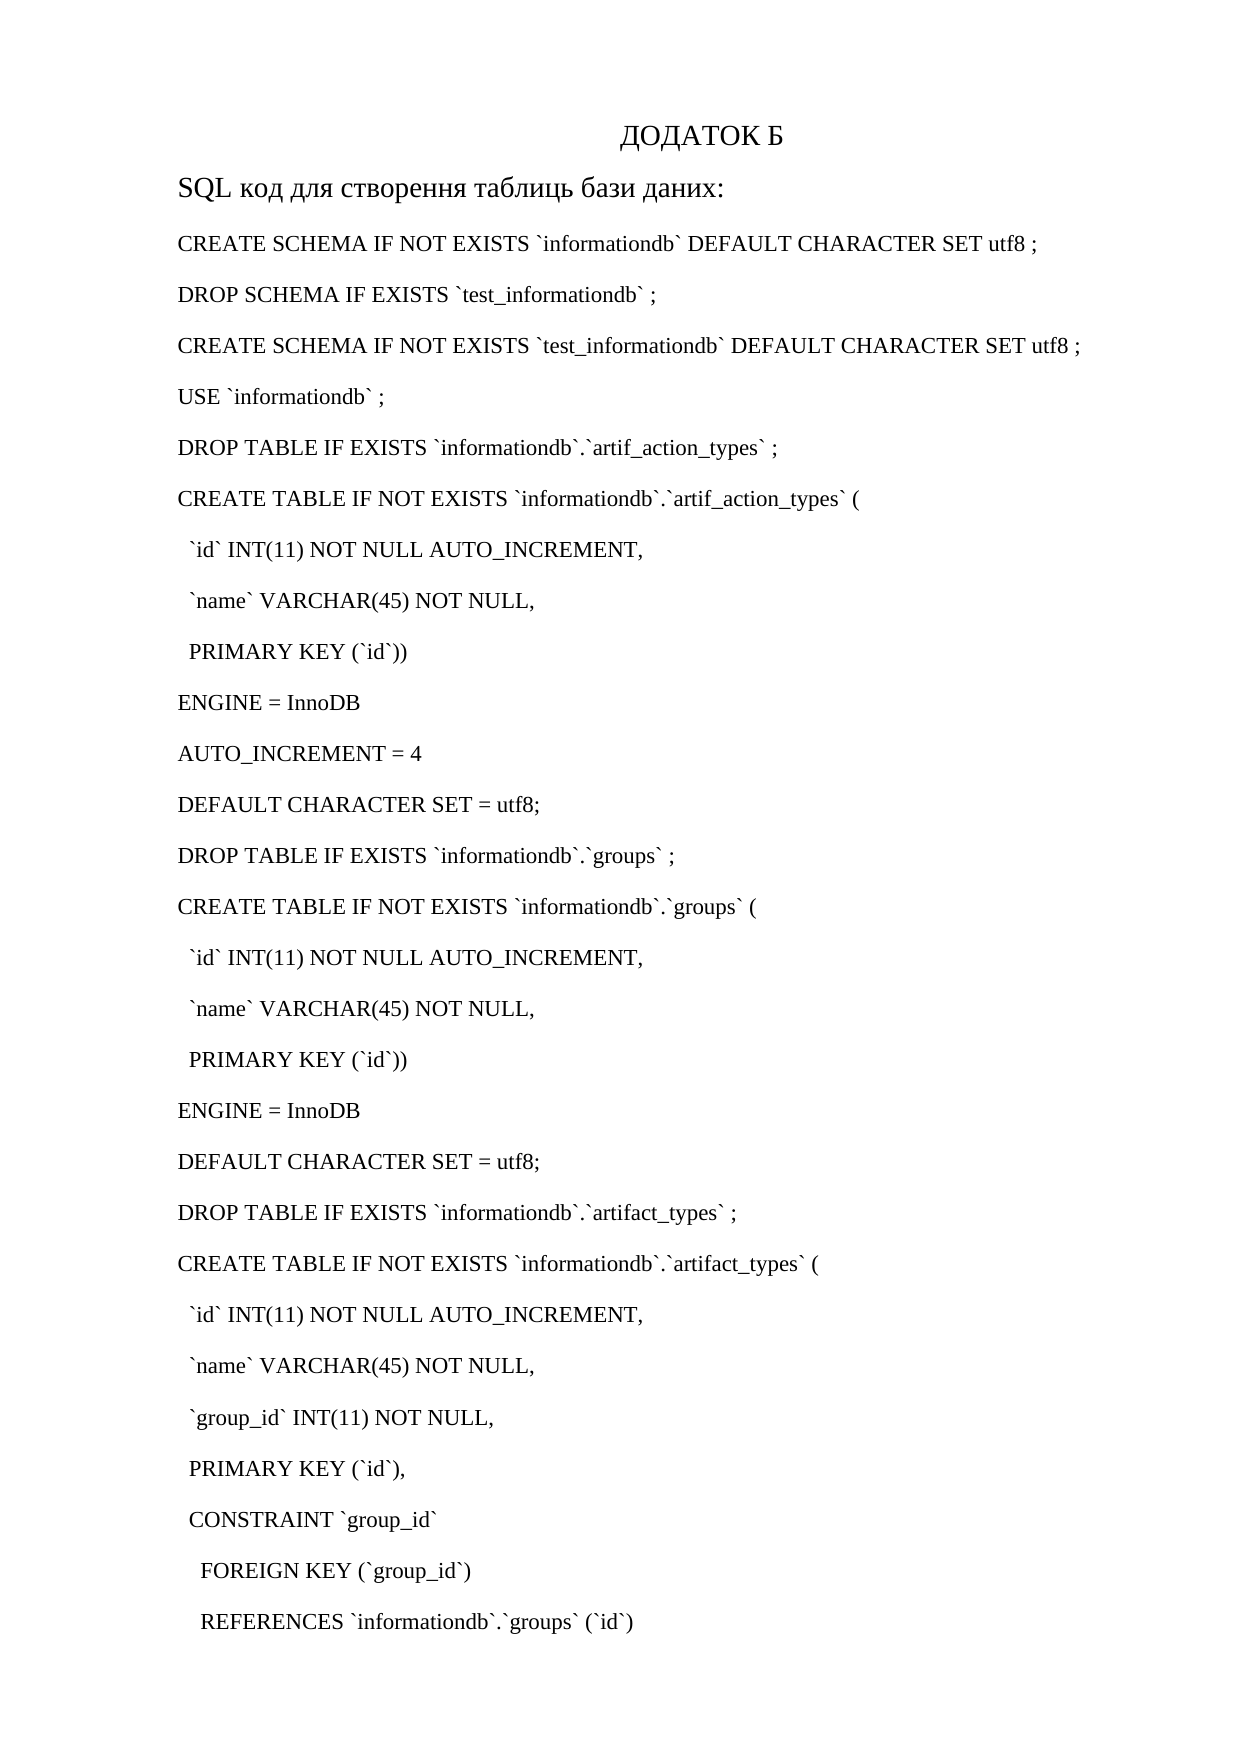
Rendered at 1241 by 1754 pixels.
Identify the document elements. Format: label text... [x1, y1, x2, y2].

text DROP TABLE IF EXISTS `informationdb`.`artif_action_types` ; [177, 434, 1152, 460]
text PRIMARY KEY (`id`), [177, 1455, 1152, 1481]
text `group_id` INT(11) NOT NULL, [177, 1404, 1152, 1430]
text AUTO_INCREMENT = 4 [177, 740, 1152, 766]
text CONSTRAINT `group_id` [177, 1506, 1152, 1532]
text FOREIGN KEY (`group_id`) [177, 1557, 1152, 1583]
text PRIMARY KEY (`id`)) [177, 1046, 1152, 1073]
text SQL код для створення таблиць бази даних: [177, 170, 1152, 204]
text DEFAULT CHARACTER SET = utf8; [177, 791, 1152, 817]
text ENGINE = InnoDB [177, 1097, 1152, 1124]
text REFERENCES `informationdb`.`groups` (`id`) [177, 1608, 1152, 1634]
text `name` VARCHAR(45) NOT NULL, [177, 587, 1152, 613]
text CREATE SCHEMA IF NOT EXISTS `test_informationdb` DEFAULT CHARACTER SET utf8 ; [177, 332, 1152, 358]
text CREATE SCHEMA IF NOT EXISTS `informationdb` DEFAULT CHARACTER SET utf8 ; [177, 230, 1152, 256]
text ENGINE = InnoDB [177, 689, 1152, 715]
text `name` VARCHAR(45) NOT NULL, [177, 1353, 1152, 1379]
text `id` INT(11) NOT NULL AUTO_INCREMENT, [177, 1302, 1152, 1328]
text `id` INT(11) NOT NULL AUTO_INCREMENT, [177, 944, 1152, 971]
text CREATE TABLE IF NOT EXISTS `informationdb`.`groups` ( [177, 893, 1152, 919]
text CREATE TABLE IF NOT EXISTS `informationdb`.`artifact_types` ( [177, 1251, 1152, 1277]
text DEFAULT CHARACTER SET = utf8; [177, 1148, 1152, 1175]
text DROP TABLE IF EXISTS `informationdb`.`artifact_types` ; [177, 1199, 1152, 1226]
text `name` VARCHAR(45) NOT NULL, [177, 995, 1152, 1022]
text DROP SCHEMA IF EXISTS `test_informationdb` ; [177, 281, 1152, 307]
text PRIMARY KEY (`id`)) [177, 638, 1152, 664]
text DROP TABLE IF EXISTS `informationdb`.`groups` ; [177, 842, 1152, 868]
text `id` INT(11) NOT NULL AUTO_INCREMENT, [177, 536, 1152, 562]
text USE `informationdb` ; [177, 383, 1152, 409]
list ДОДАТОК Б [252, 118, 1152, 152]
text CREATE TABLE IF NOT EXISTS `informationdb`.`artif_action_types` ( [177, 485, 1152, 511]
